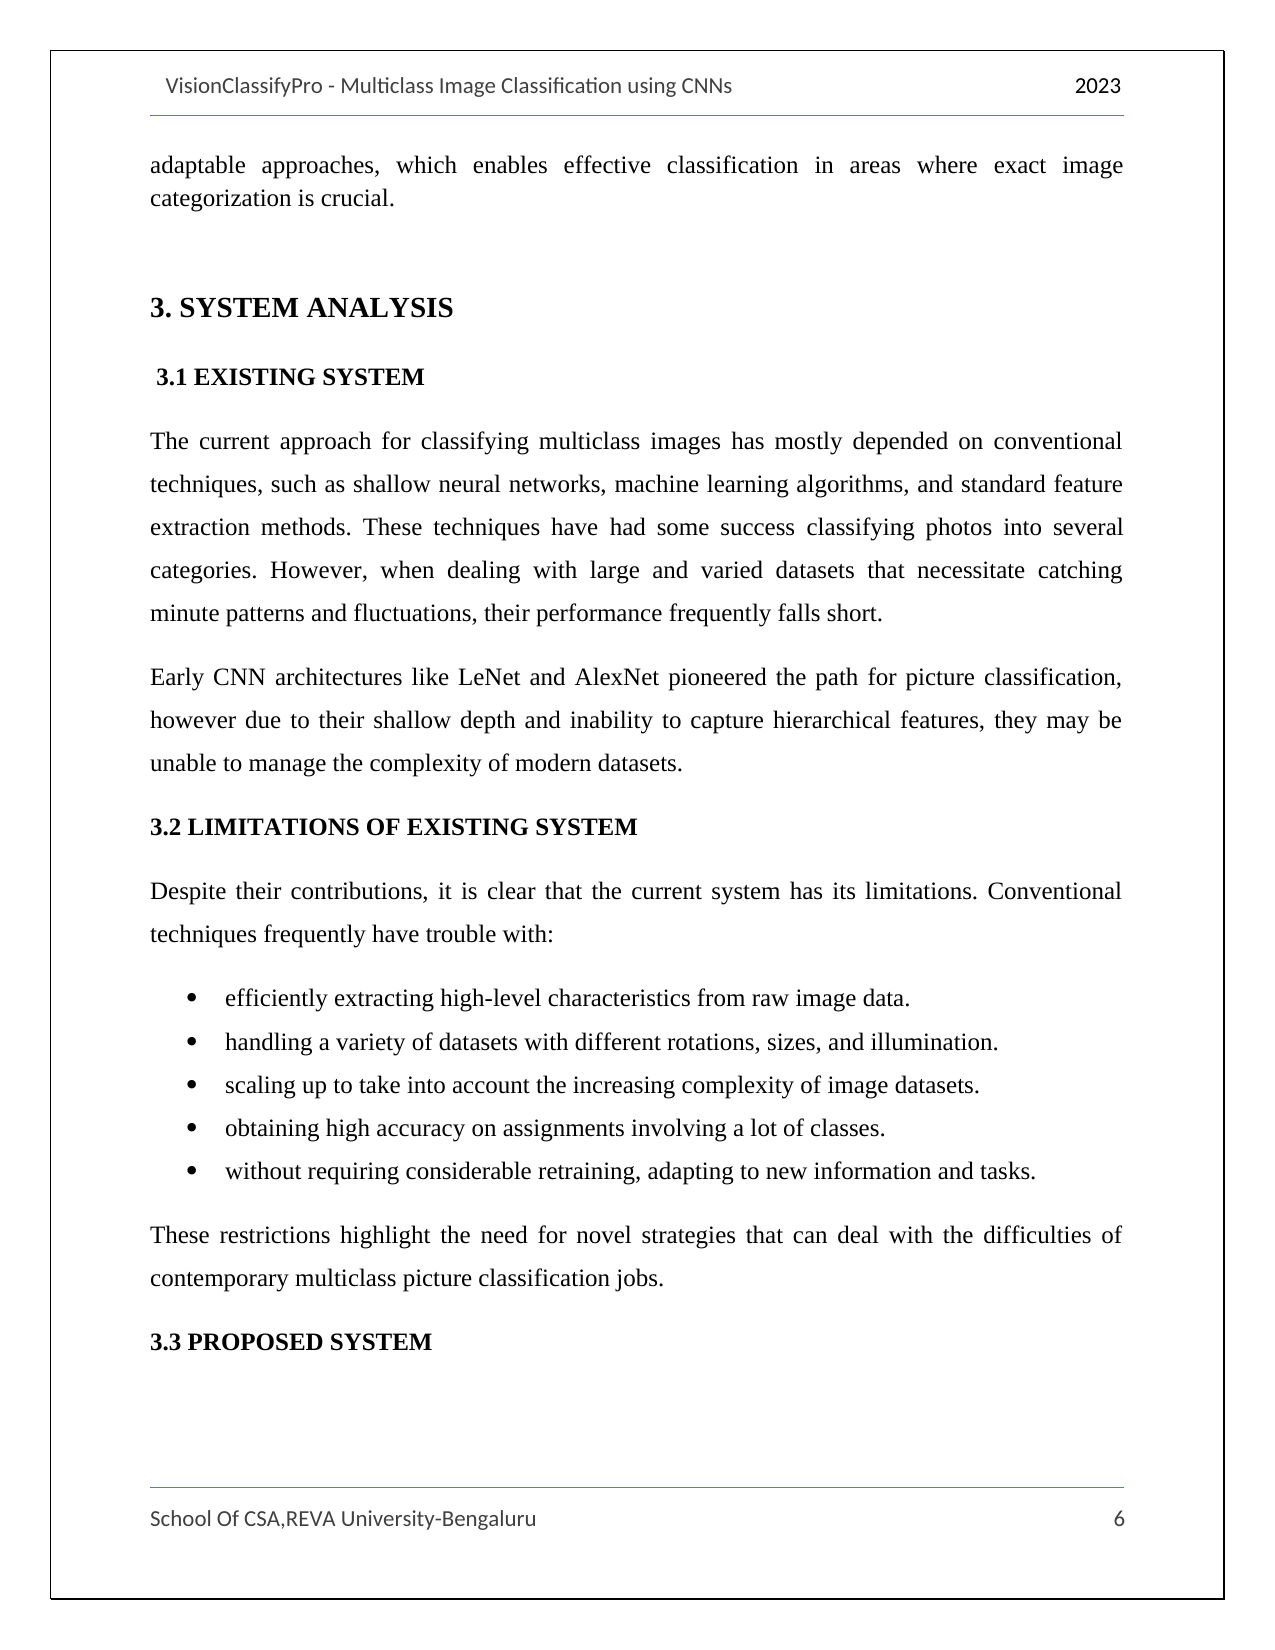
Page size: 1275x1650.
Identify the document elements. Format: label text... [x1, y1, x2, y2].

list without requiring considerable retraining, adapting to new information and tasks. [187, 1156, 1124, 1185]
text The current approach for classifying multiclass images has mostly depended on conventional techniques, such as shallow neural networks, machine learning algorithms, and standard feature extraction methods. These techniques have had some success classifying photos into several categories. However, when dealing with large and varied datasets that necessitate catching minute patterns and fluctuations, their performance frequently falls short. [150, 426, 1124, 627]
text 3.3 PROPOSED SYSTEM [150, 1327, 1124, 1356]
list handling a variety of datasets with different rotations, sizes, and illumination. [187, 1027, 1124, 1055]
text Despite their contributions, it is clear that the current system has its limitations. Conventional techniques frequently have trouble with: [150, 876, 1124, 948]
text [150, 150, 1124, 212]
list obtaining high accuracy on assignments involving a lot of classes. [187, 1113, 1124, 1142]
list scaling up to take into account the increasing complexity of image datasets. [187, 1070, 1124, 1098]
text 3. SYSTEM ANALYSIS [150, 291, 1124, 324]
text 3.2 LIMITATIONS OF EXISTING SYSTEM [150, 812, 1124, 841]
list efficiently extracting high-level characteristics from raw image data. [187, 983, 1124, 1012]
text Early CNN architectures like LeNet and AlexNet pioneered the path for picture classification, however due to their shallow depth and inability to capture hierarchical features, they may be unable to manage the complexity of modern datasets. [150, 662, 1124, 777]
text These restrictions highlight the need for novel strategies that can deal with the difficulties of contemporary multiclass picture classification jobs. [150, 1220, 1124, 1292]
text 3.1 EXISTING SYSTEM [150, 362, 1124, 391]
